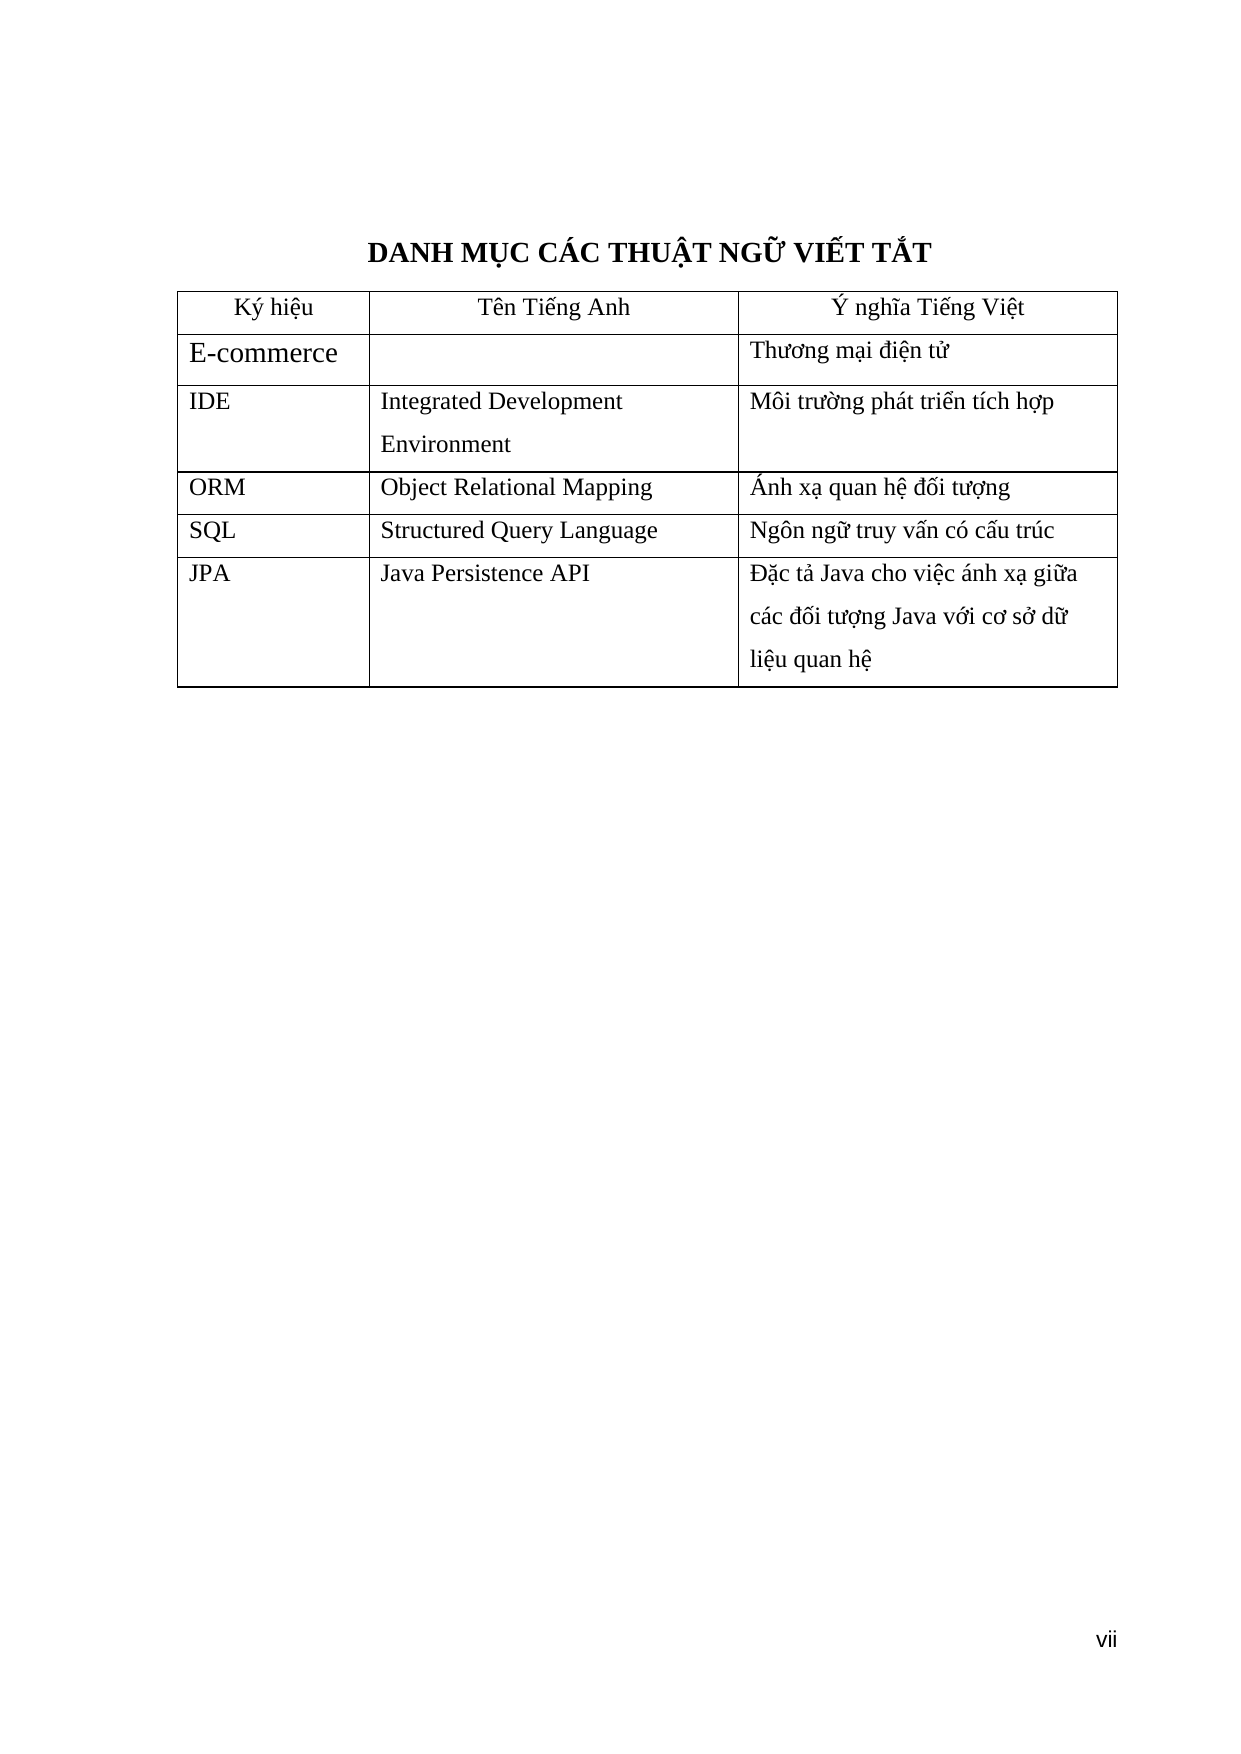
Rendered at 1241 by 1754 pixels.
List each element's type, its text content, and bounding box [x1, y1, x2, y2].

table_cell Môi trường phát triển tích hợp [739, 386, 1117, 471]
table_cell Đặc tả Java cho việc ánh xạ giữa các đối tượng Java với cơ sở dữ liệu quan hệ [739, 558, 1117, 686]
table_cell [370, 335, 738, 385]
table_cell IDE [178, 386, 369, 471]
table_cell SQL [178, 515, 369, 557]
table_header Ký hiệu [178, 292, 369, 334]
table_cell Thương mại điện tử [739, 335, 1117, 385]
table_cell ORM [178, 473, 369, 514]
subtitle DANH MỤC CÁC THUẬT NGỮ VIẾT TẮT [177, 235, 1122, 269]
table_cell Object Relational Mapping [370, 473, 738, 514]
table_cell Structured Query Language [370, 515, 738, 557]
table_cell Java Persistence API [370, 558, 738, 686]
table_cell E-commerce [178, 335, 369, 385]
table_cell Ngôn ngữ truy vấn có cấu trúc [739, 515, 1117, 557]
table_cell Ánh xạ quan hệ đối tượng [739, 473, 1117, 514]
table_header Ý nghĩa Tiếng Việt [739, 292, 1117, 334]
table_header Tên Tiếng Anh [370, 292, 738, 334]
table_cell JPA [178, 558, 369, 686]
table_cell Integrated Development Environment [370, 386, 738, 471]
